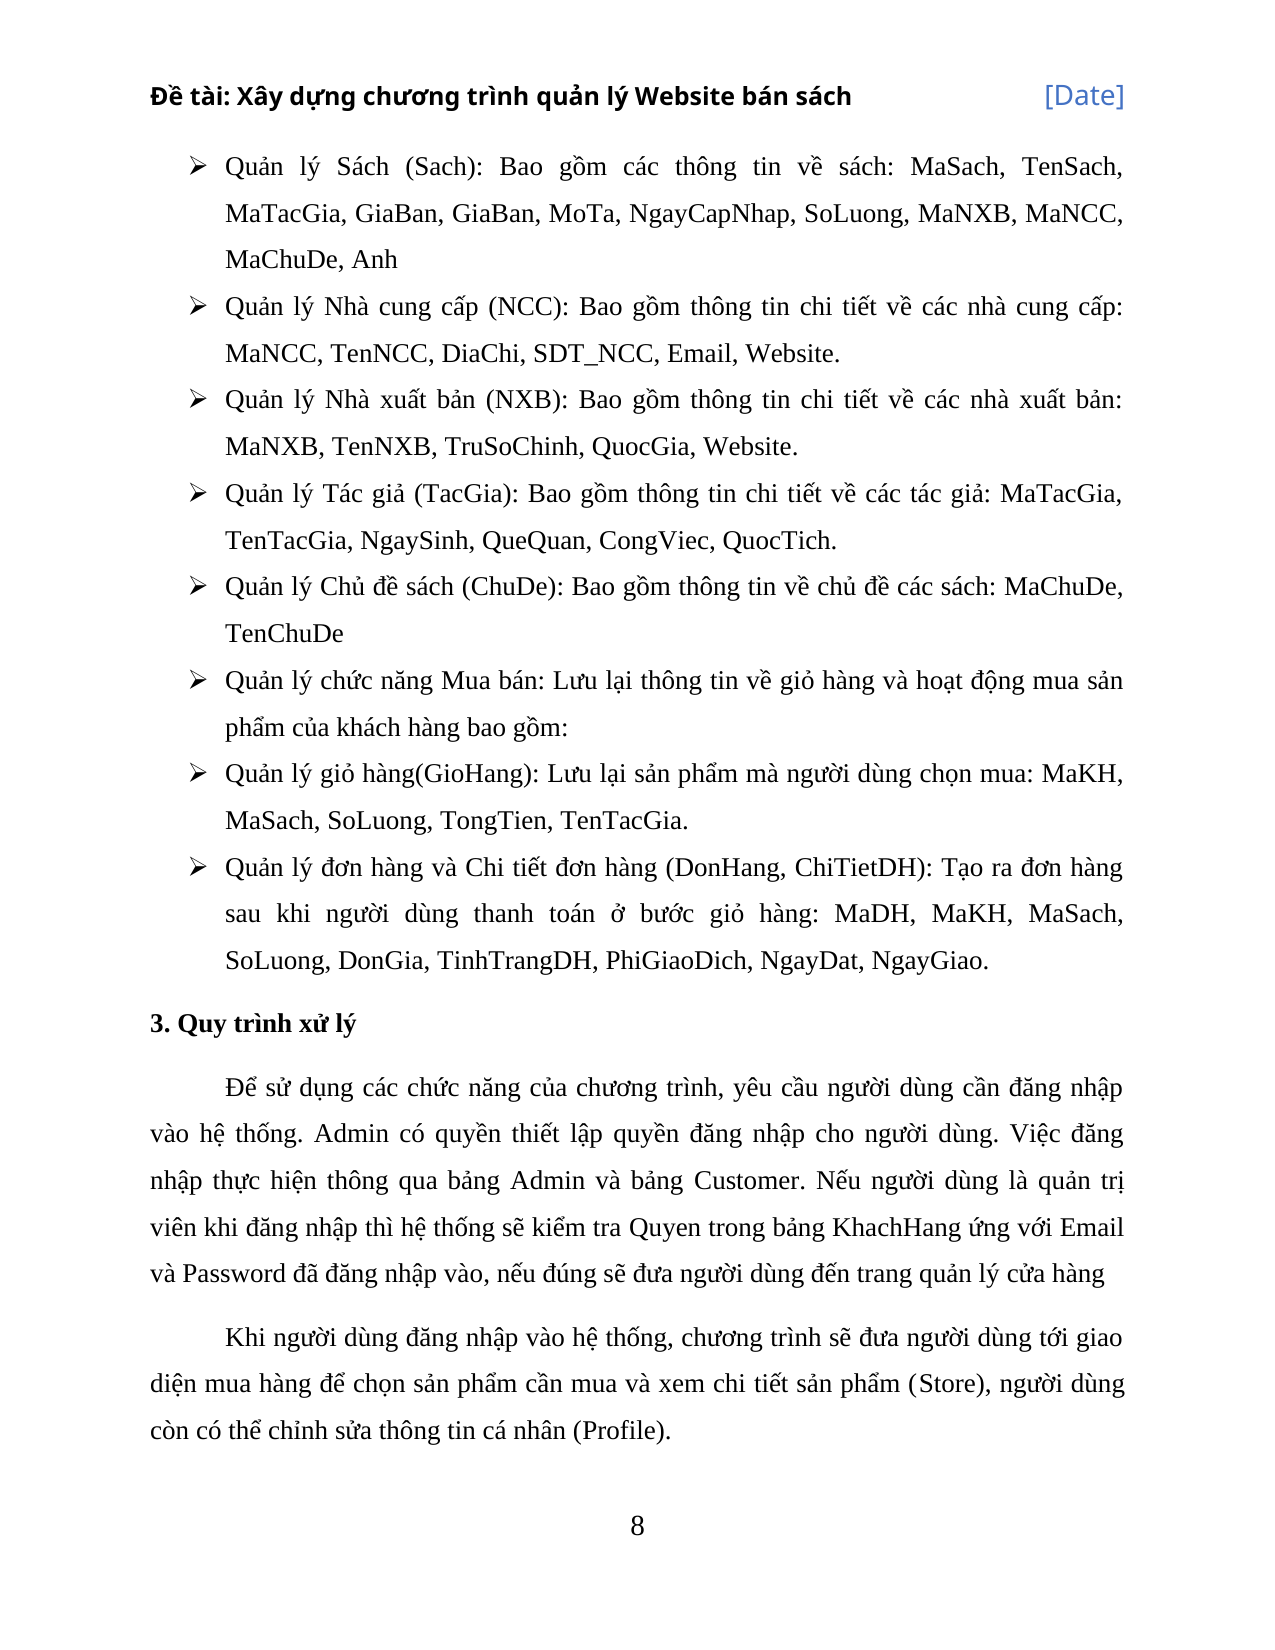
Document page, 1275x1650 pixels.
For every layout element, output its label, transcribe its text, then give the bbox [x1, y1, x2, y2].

list Quản lý giỏ hàng(GioHang): Lưu lại sản phẩm mà người dùng chọn mua: MaKH, MaSach, SoLuong, TongTien, TenTacGia. [187, 757, 1125, 835]
text Khi người dùng đăng nhập vào hệ thống, chương trình sẽ đưa người dùng tới giao diện mua hàng để chọn sản phẩm cần mua và xem chi tiết sản phẩm (Store), người dùng còn có thể chỉnh sửa thông tin cá nhân (Profile). [150, 1321, 1125, 1445]
list Quản lý Tác giả (TacGia): Bao gồm thông tin chi tiết về các tác giả: MaTacGia, TenTacGia, NgaySinh, QueQuan, CongViec, QuocTich. [187, 477, 1125, 555]
list Quản lý Nhà cung cấp (NCC): Bao gồm thông tin chi tiết về các nhà cung cấp: MaNCC, TenNCC, DiaChi, SDT_NCC, Email, Website. [187, 290, 1125, 368]
list Quản lý chức năng Mua bán: Lưu lại thông tin về giỏ hàng và hoạt động mua sản phẩm của khách hàng bao gồm: [187, 664, 1125, 742]
list Quản lý Chủ đề sách (ChuDe): Bao gồm thông tin về chủ đề các sách: MaChuDe, TenChuDe [187, 570, 1125, 648]
text Để sử dụng các chức năng của chương trình, yêu cầu người dùng cần đăng nhập vào hệ thống. Admin có quyền thiết lập quyền đăng nhập cho người dùng. Việc đăng nhập thực hiện thông qua bảng Admin và bảng Customer. Nếu người dùng là quản trị viên khi đăng nhập thì hệ thống sẽ kiểm tra Quyen trong bảng KhachHang ứng với Email và Password đã đăng nhập vào, nếu đúng sẽ đưa người dùng đến trang quản lý cửa hàng [150, 1071, 1125, 1289]
list Quản lý Sách (Sach): Bao gồm các thông tin về sách: MaSach, TenSach, MaTacGia, GiaBan, GiaBan, MoTa, NgayCapNhap, SoLuong, MaNXB, MaNCC, MaChuDe, Anh [187, 150, 1125, 274]
list Quản lý đơn hàng và Chi tiết đơn hàng (DonHang, ChiTietDH): Tạo ra đơn hàng sau khi người dùng thanh toán ở bước giỏ hàng: MaDH, MaKH, MaSach, SoLuong, DonGia, TinhTrangDH, PhiGiaoDich, NgayDat, NgayGiao. [187, 851, 1125, 975]
list Quản lý Nhà xuất bản (NXB): Bao gồm thông tin chi tiết về các nhà xuất bản: MaNXB, TenNXB, TruSoChinh, QuocGia, Website. [187, 383, 1125, 461]
text 3. Quy trình xử lý [150, 1007, 1125, 1039]
